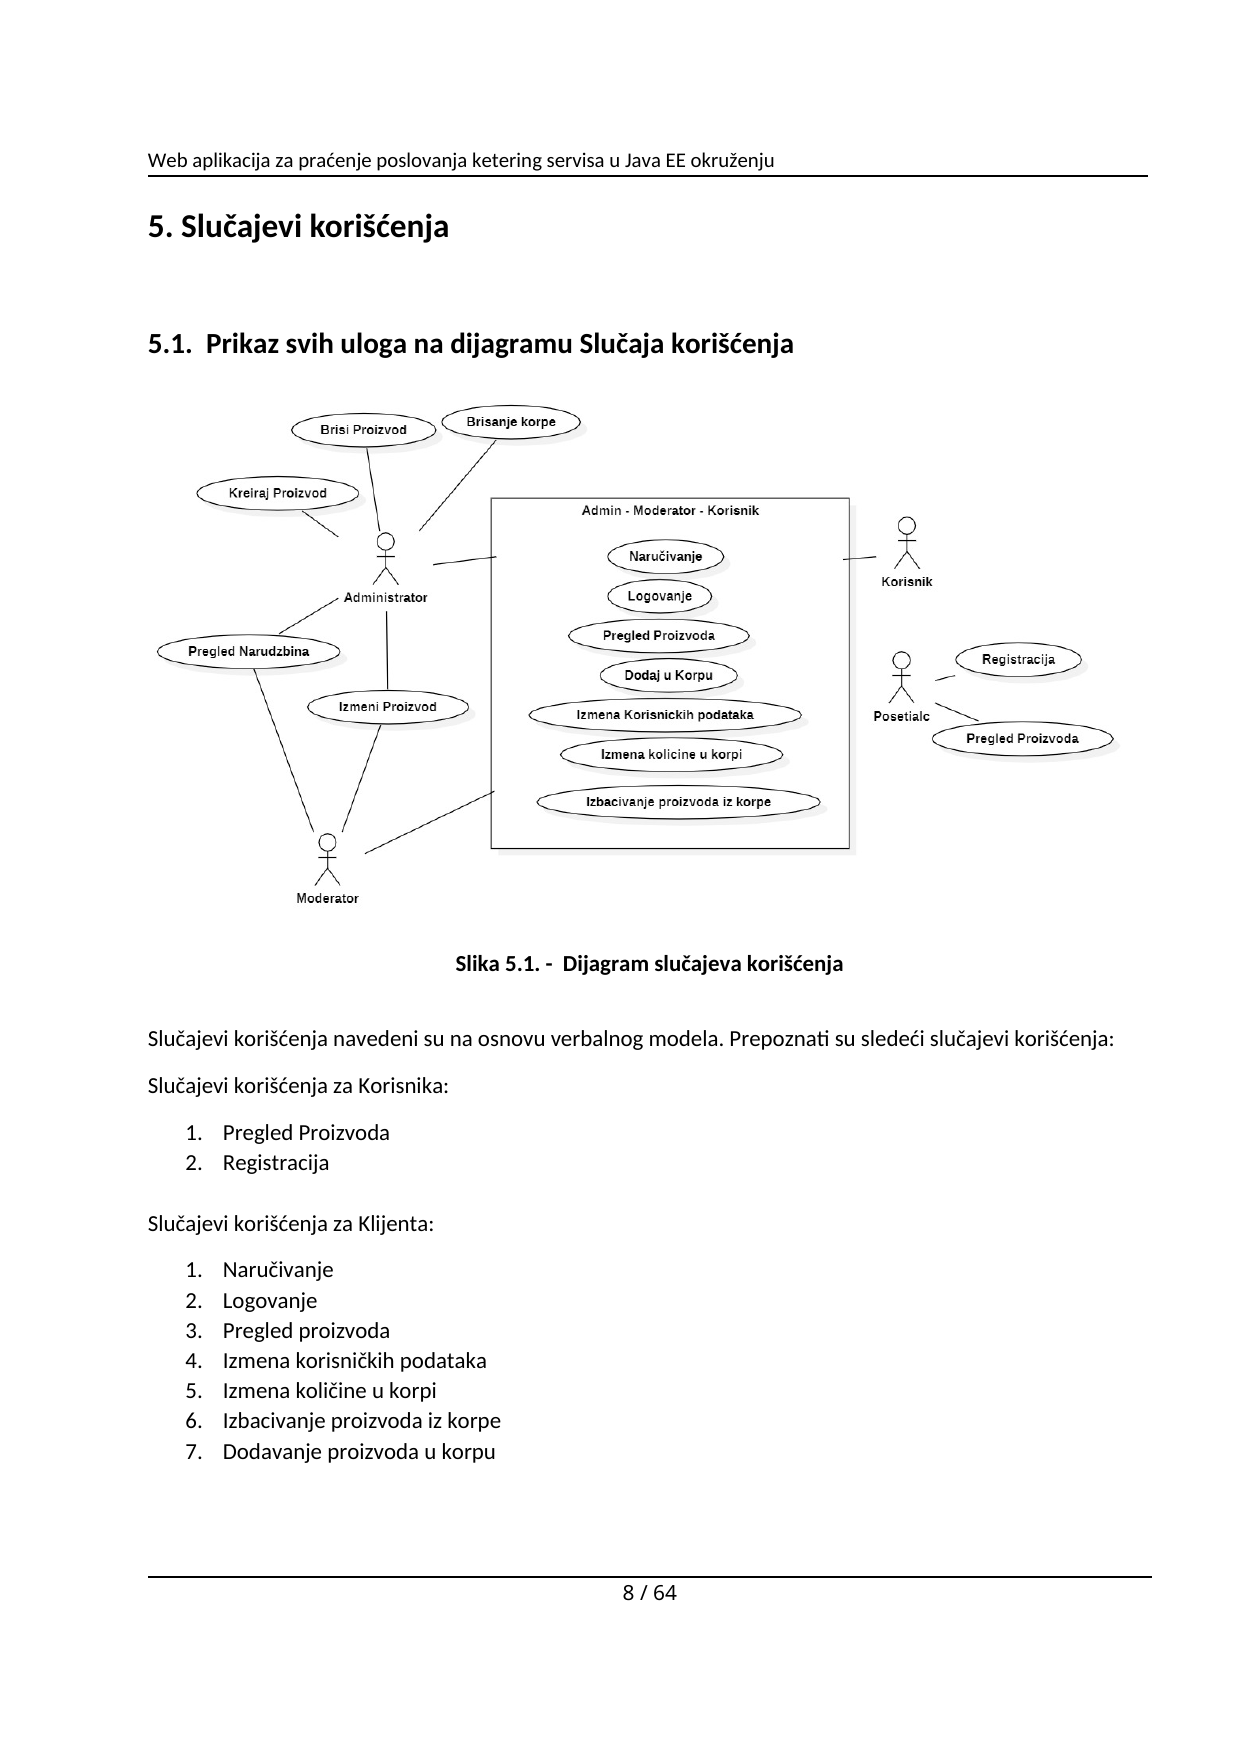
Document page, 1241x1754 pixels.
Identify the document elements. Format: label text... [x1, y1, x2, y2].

text 7. Dodavanje proizvoda u korpu [148, 1437, 1152, 1465]
text Slika 5.1. - Dijagram slučajeva korišćenja [148, 950, 1152, 977]
text 2. Logovanje [148, 1286, 1152, 1314]
text Slučajevi korišćenja za Korisnika: [148, 1071, 1152, 1099]
text Slučajevi korišćenja za Klijenta: [148, 1209, 1152, 1237]
text Slučajevi korišćenja navedeni su na osnovu verbalnog modela. Prepoznati su sledeći slučajevi korišćenja: [148, 1024, 1152, 1052]
list Naručivanje [185, 1256, 1152, 1283]
text 5. Izmena količine u korpi [148, 1376, 1152, 1404]
text 3. Pregled proizvoda [148, 1316, 1152, 1344]
text 4. Izmena korisničkih podataka [148, 1346, 1152, 1374]
list Pregled Proizvoda [185, 1118, 1152, 1146]
subtitle 5.1. Prikaz svih uloga na dijagramu Slučaja korišćenja [148, 325, 1152, 361]
list Registracija [185, 1148, 1152, 1176]
picture [147, 395, 1152, 950]
subtitle 5. Slučajevi korišćenja [148, 206, 1152, 246]
text 6. Izbacivanje proizvoda iz korpe [148, 1407, 1152, 1434]
